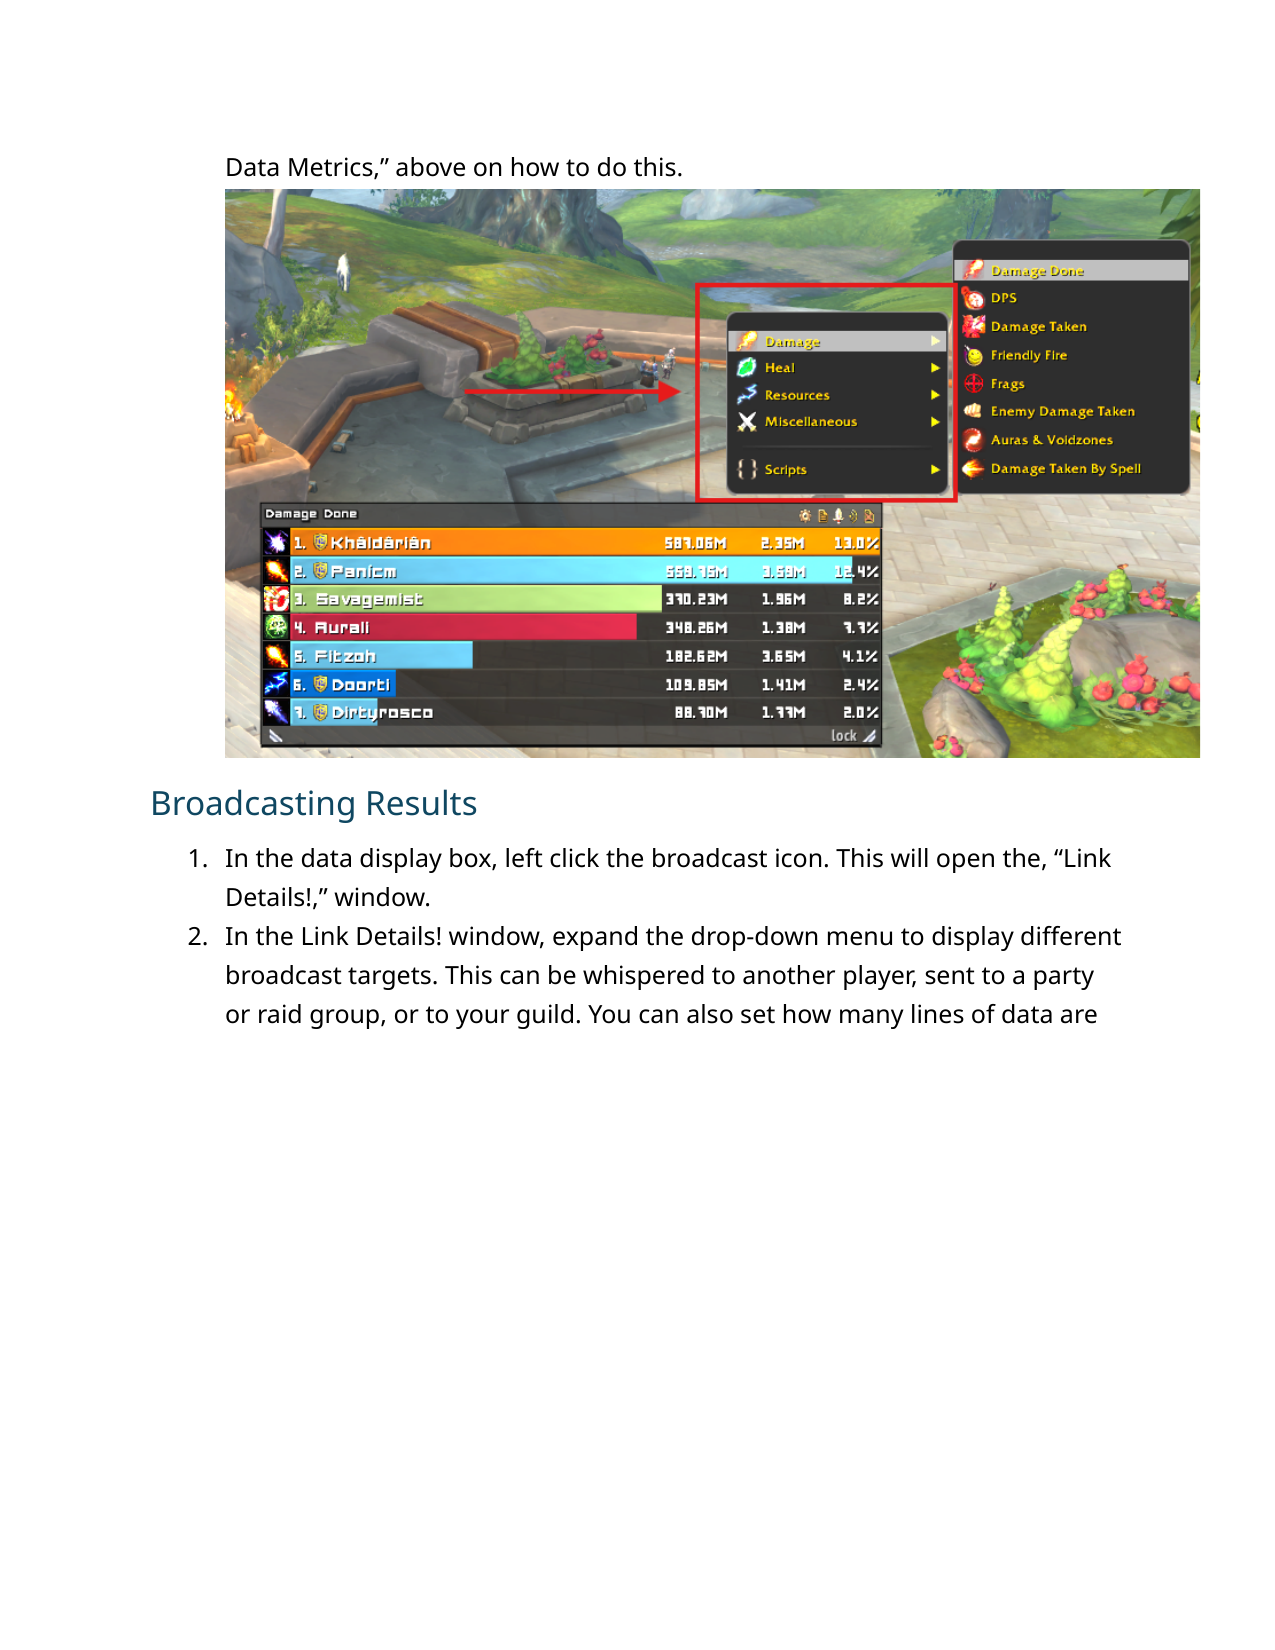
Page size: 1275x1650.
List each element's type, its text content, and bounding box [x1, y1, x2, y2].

subtitle Broadcasting Results [150, 780, 1125, 825]
picture [225, 189, 1200, 758]
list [187, 150, 1125, 758]
list In the Link Details! window, expand the drop-down menu to display different broadcast targets. This can be whispered to another player, sent to a party or raid group, or to your guild. You can also set how many lines of data are sent by sliding the “Lines,” bar. [187, 918, 1125, 1031]
list In the data display box, left click the broadcast icon. This will open the, “Link Details!,” window. [187, 840, 1125, 913]
